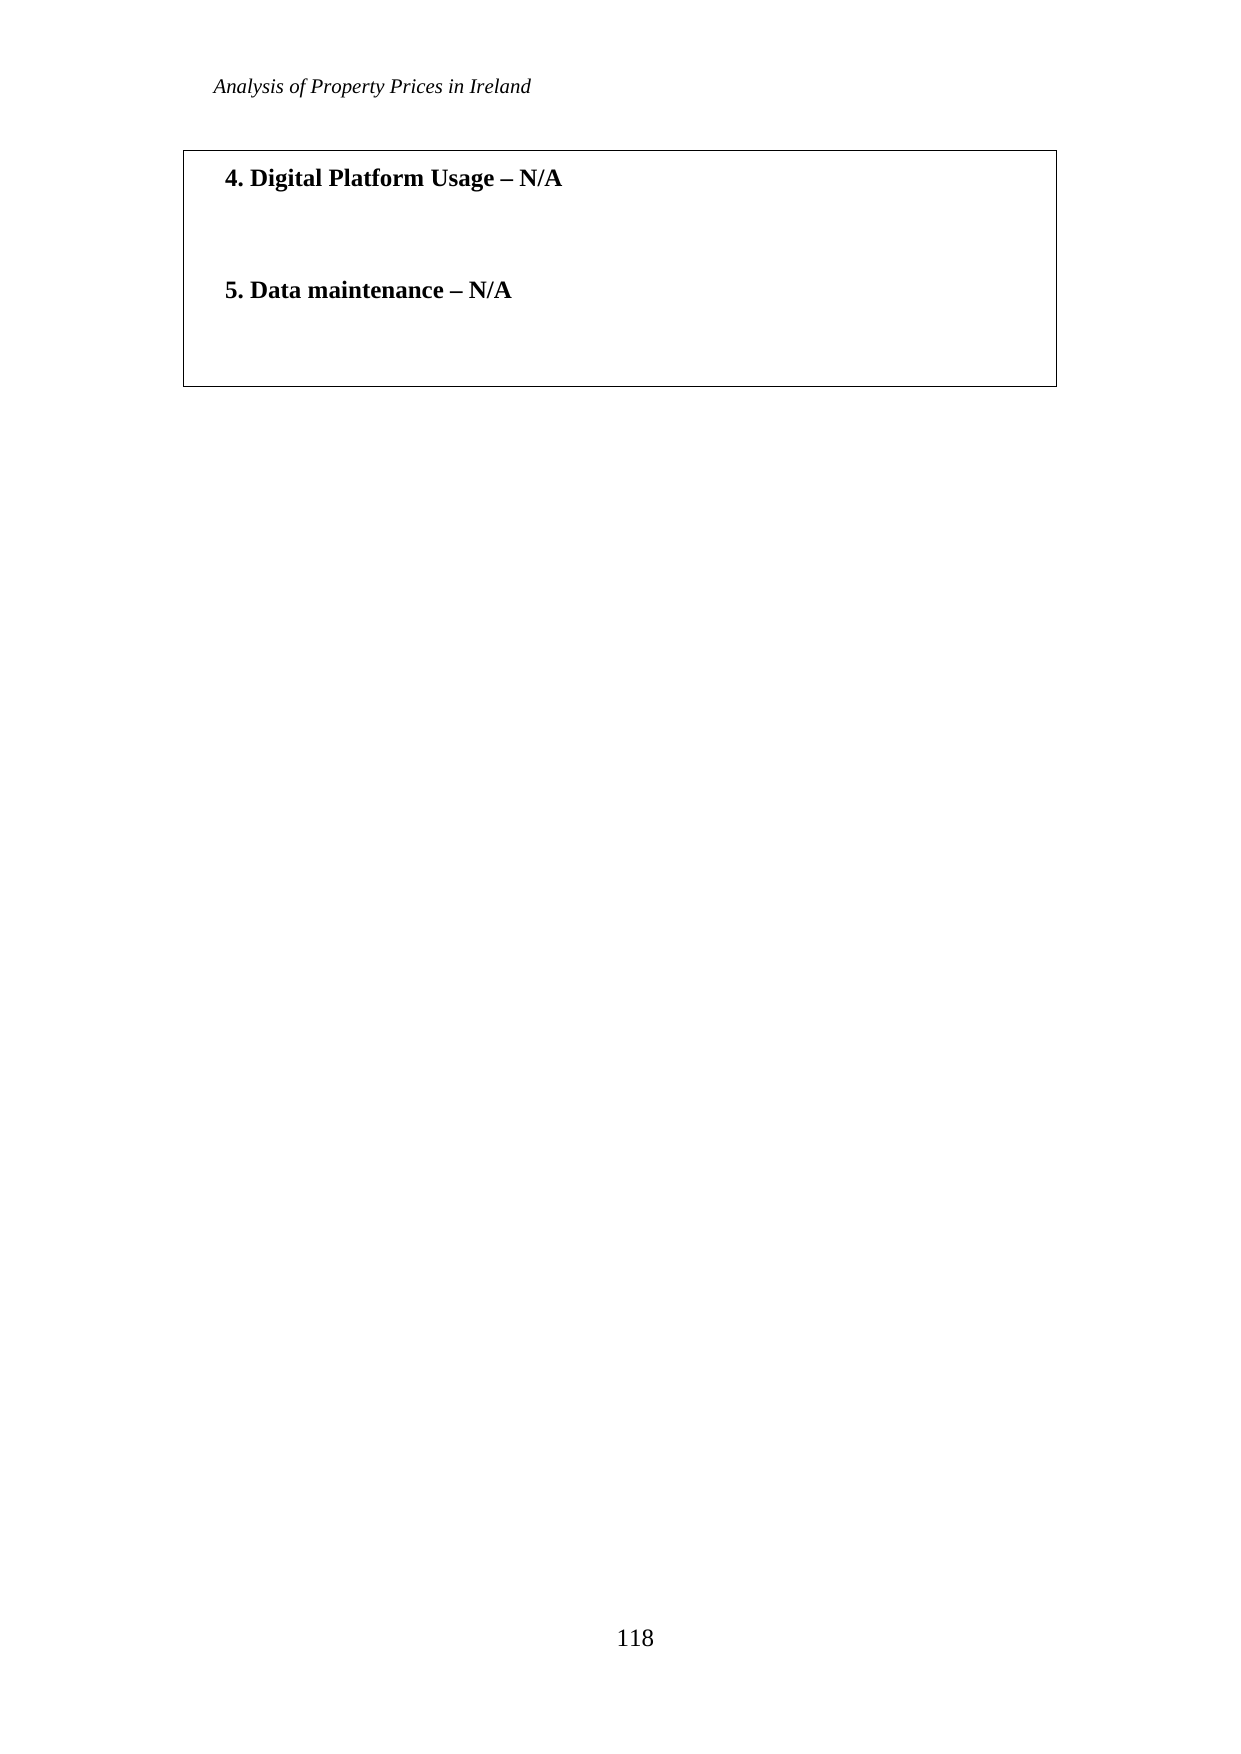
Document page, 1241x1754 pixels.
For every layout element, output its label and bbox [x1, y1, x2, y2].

table_header [184, 151, 1056, 386]
